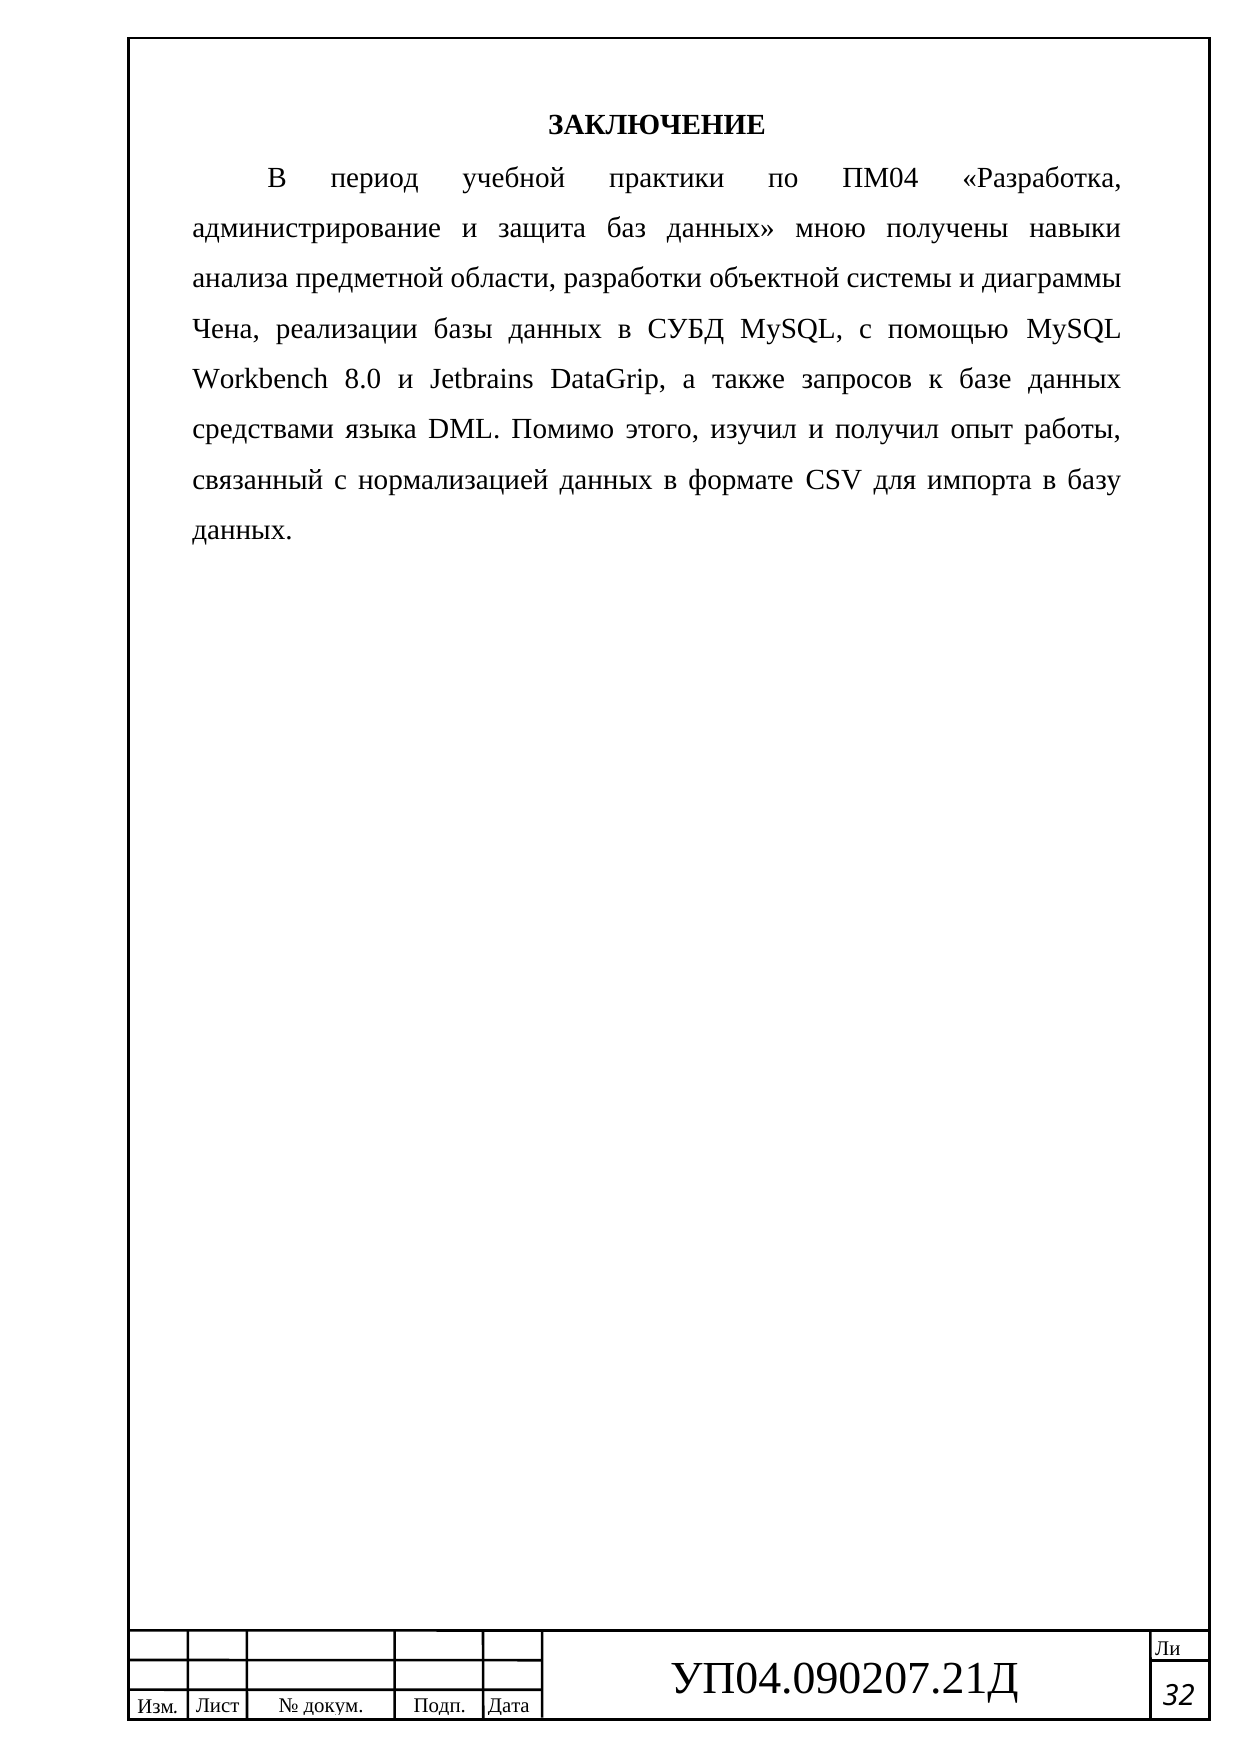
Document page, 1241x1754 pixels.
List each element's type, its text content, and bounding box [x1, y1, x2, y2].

text В период учебной практики по ПМ04 «Разработка, администрирование и защита баз данных» мною получены навыки анализа предметной области, разработки объектной системы и диаграммы Чена, реализации базы данных в СУБД MySQL, с помощью MySQL Workbench 8.0 и Jetbrains DataGrip, а также запросов к базе данных средствами языка DML. Помимо этого, изучил и получил опыт работы, связанный с нормализацией данных в формате CSV для импорта в базу данных. [192, 160, 1122, 546]
subtitle ЗАКЛЮЧЕНИЕ [192, 107, 1122, 141]
